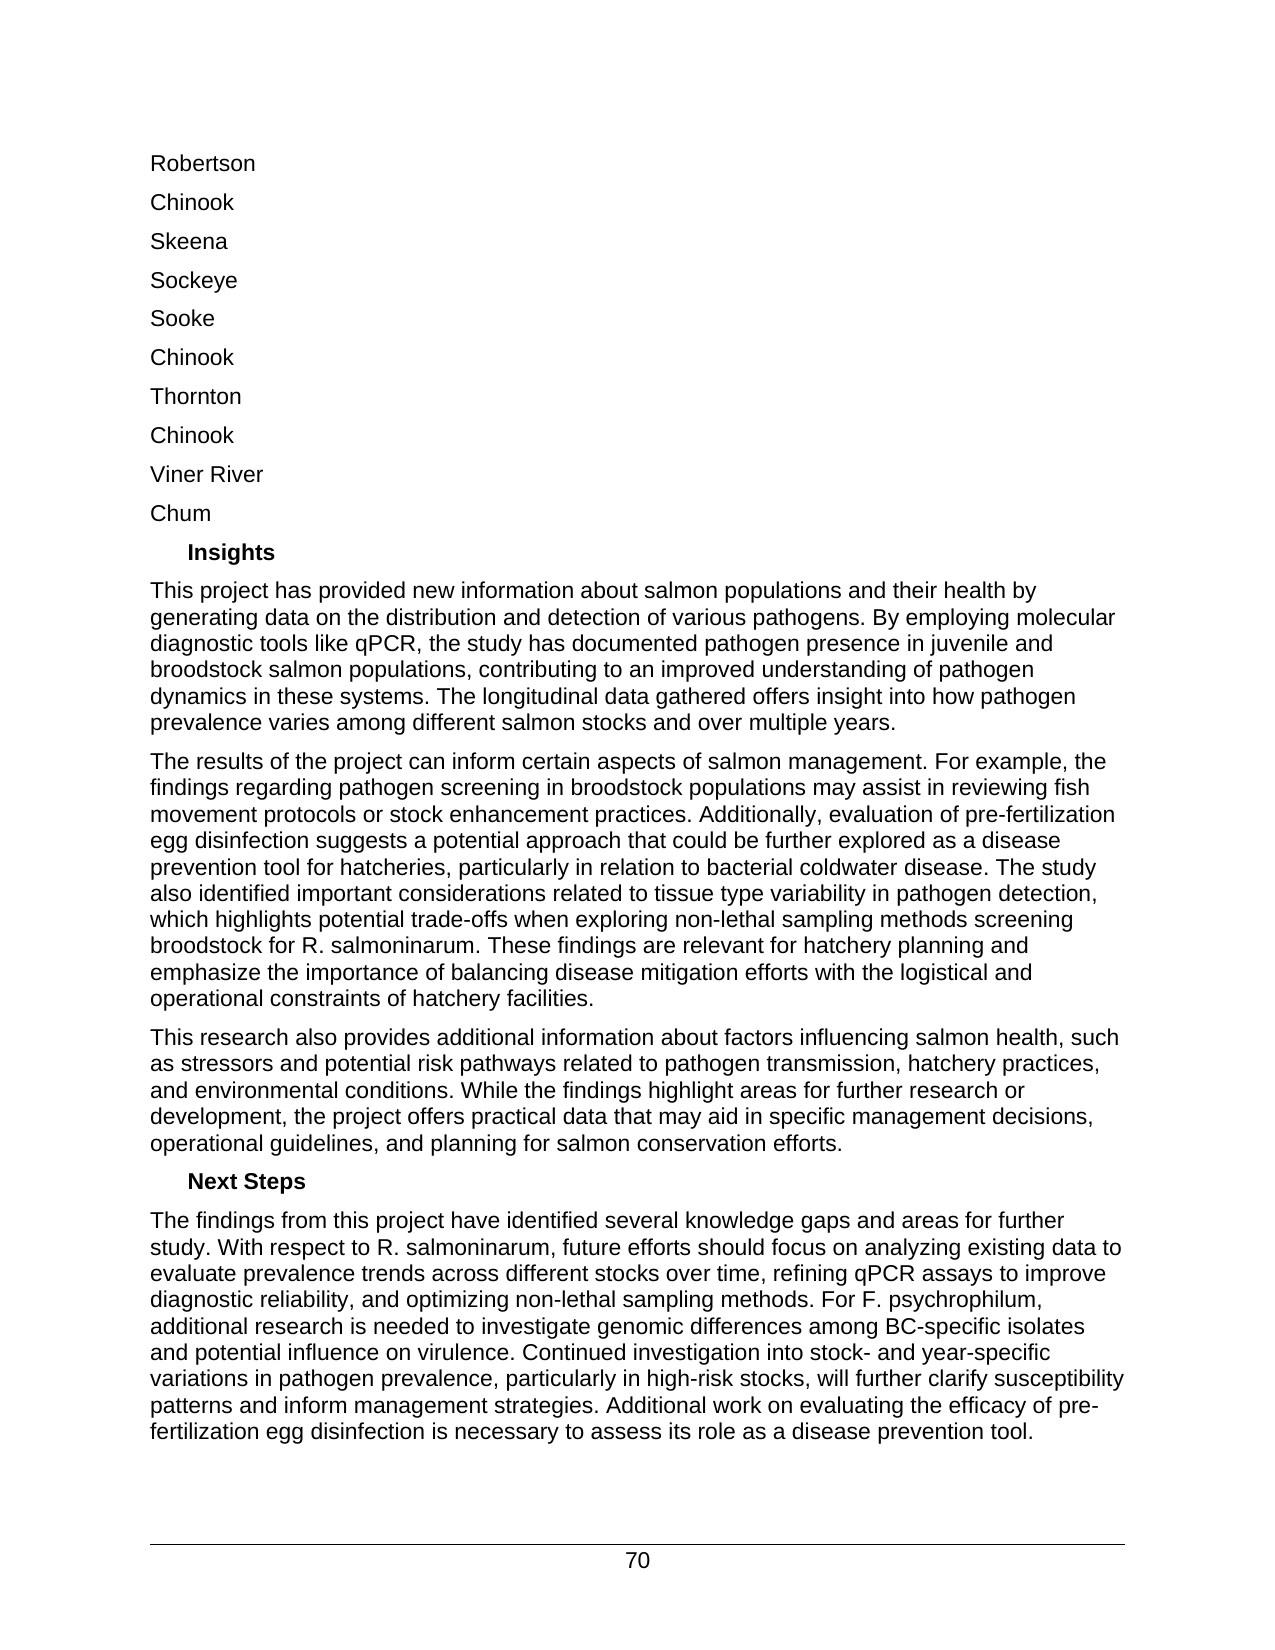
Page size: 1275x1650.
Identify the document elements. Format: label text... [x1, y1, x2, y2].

text Viner River [150, 461, 1125, 487]
text The findings from this project have identified several knowledge gaps and areas for further study. With respect to R. salmoninarum, future efforts should focus on analyzing existing data to evaluate prevalence trends across different stocks over time, refining qPCR assays to improve diagnostic reliability, and optimizing non-lethal sampling methods. For F. psychrophilum, additional research is needed to investigate genomic differences among BC-specific isolates and potential influence on virulence. Continued investigation into stock- and year-specific variations in pathogen prevalence, particularly in high-risk stocks, will further clarify susceptibility patterns and inform management strategies. Additional work on evaluating the efficacy of pre-fertilization egg disinfection is necessary to assess its role as a disease prevention tool. [150, 1207, 1125, 1444]
text Sockeye [150, 267, 1125, 293]
text Chinook [150, 189, 1125, 215]
subtitle Insights [187, 538, 1125, 565]
subtitle Next Steps [187, 1168, 1125, 1195]
text This project has provided new information about salmon populations and their health by generating data on the distribution and detection of various pathogens. By employing molecular diagnostic tools like qPCR, the study has documented pathogen presence in juvenile and broodstock salmon populations, contributing to an improved understanding of pathogen dynamics in these systems. The longitudinal data gathered offers insight into how pathogen prevalence varies among different salmon stocks and over multiple years. [150, 577, 1125, 736]
text Skeena [150, 228, 1125, 254]
text Chum [150, 500, 1125, 526]
text This research also provides additional information about factors influencing salmon health, such as stressors and potential risk pathways related to pathogen transmission, hatchery practices, and environmental conditions. While the findings highlight areas for further research or development, the project offers practical data that may aid in specific management decisions, operational guidelines, and planning for salmon conservation efforts. [150, 1024, 1125, 1156]
text The results of the project can inform certain aspects of salmon management. For example, the findings regarding pathogen screening in broodstock populations may assist in reviewing fish movement protocols or stock enhancement practices. Additionally, evaluation of pre-fertilization egg disinfection suggests a potential approach that could be further explored as a disease prevention tool for hatcheries, particularly in relation to bacterial coldwater disease. The study also identified important considerations related to tissue type variability in pathogen detection, which highlights potential trade-offs when exploring non-lethal sampling methods screening broodstock for R. salmoninarum. These findings are relevant for hatchery planning and emphasize the importance of balancing disease mitigation efforts with the logistical and operational constraints of hatchery facilities. [150, 748, 1125, 1012]
text Thornton [150, 383, 1125, 409]
text Chinook [150, 344, 1125, 371]
text Chinook [150, 422, 1125, 448]
text Sooke [150, 305, 1125, 332]
text Robertson [150, 150, 1125, 176]
